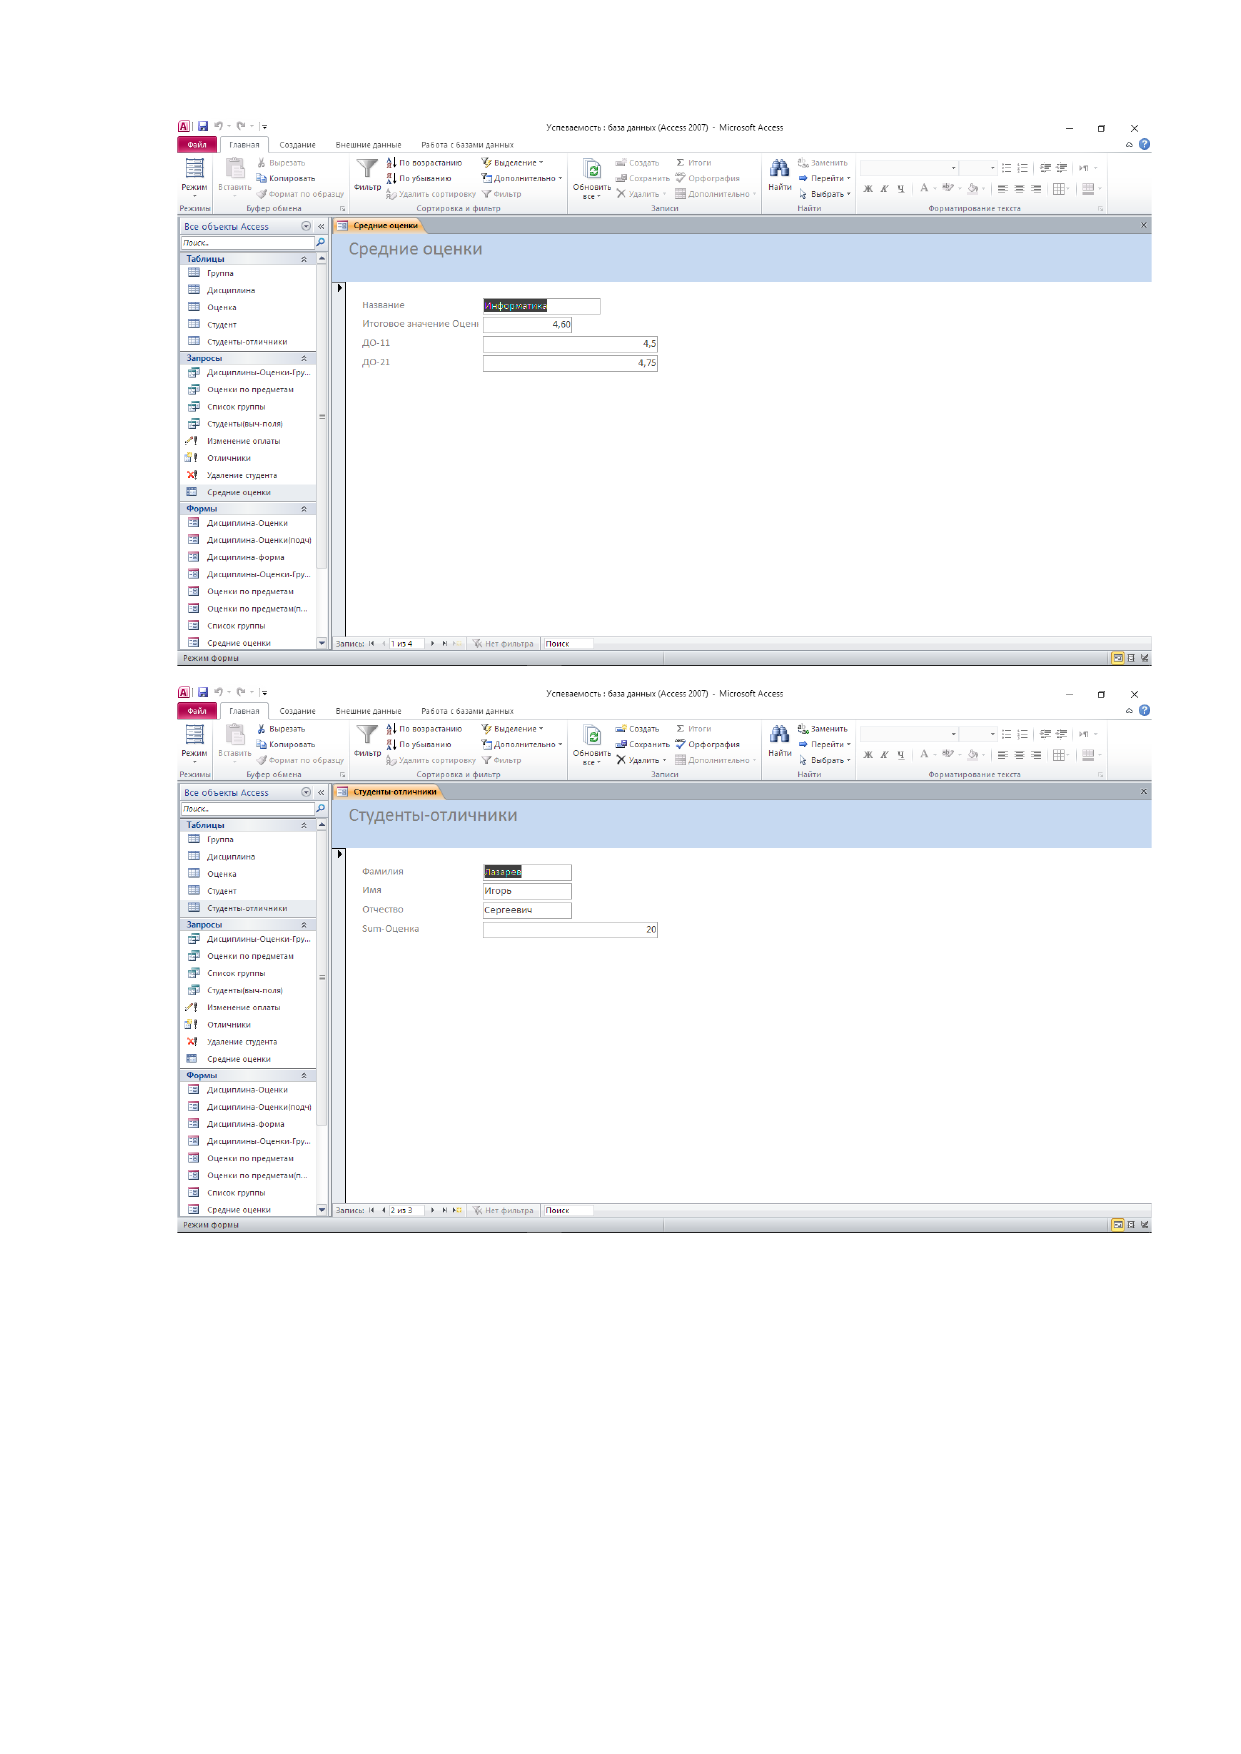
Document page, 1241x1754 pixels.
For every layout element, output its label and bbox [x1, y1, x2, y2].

picture [177, 118, 1152, 666]
picture [177, 684, 1152, 1233]
